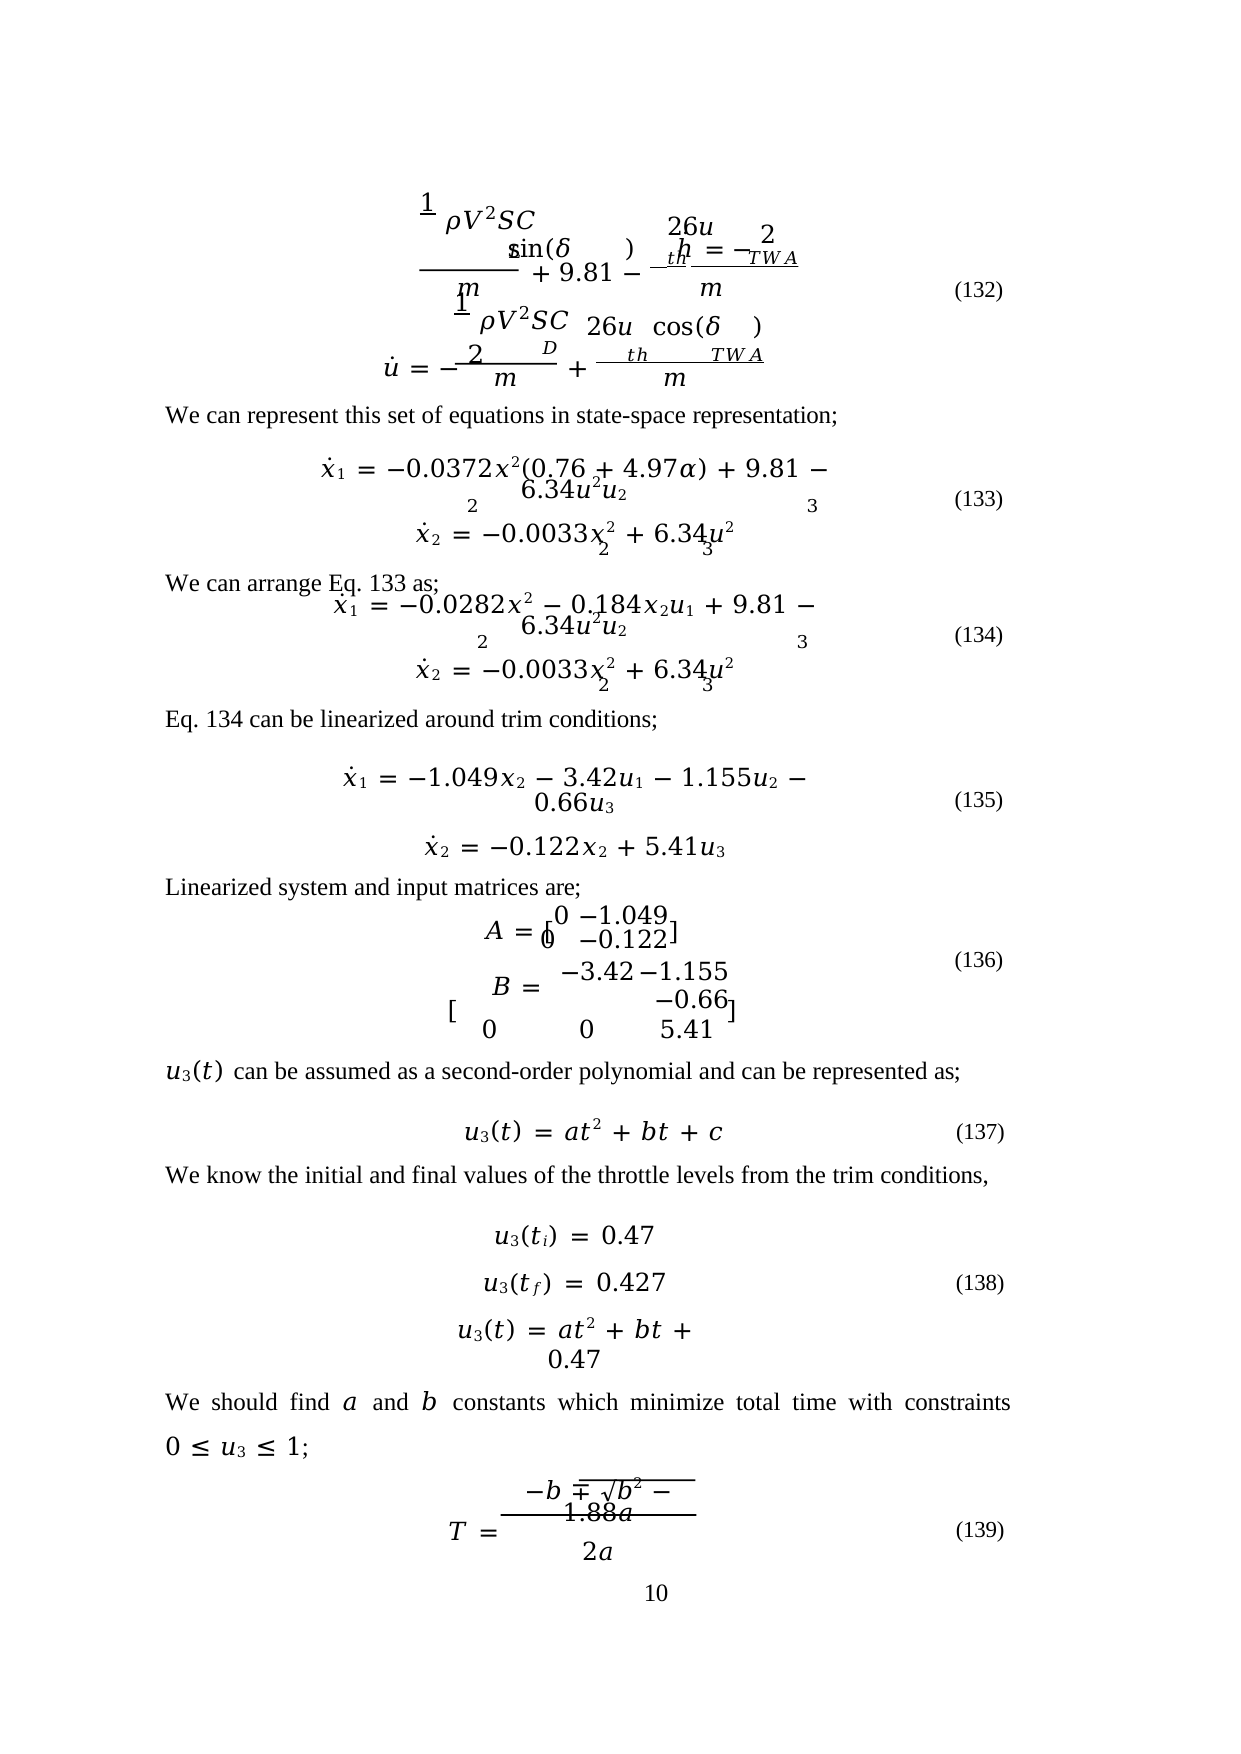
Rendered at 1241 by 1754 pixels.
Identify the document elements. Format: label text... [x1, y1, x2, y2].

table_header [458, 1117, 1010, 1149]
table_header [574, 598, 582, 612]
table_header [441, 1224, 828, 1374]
text 𝑢3(𝑡) can be assumed as a second-order polynomial and can be represented as; [165, 1053, 1094, 1085]
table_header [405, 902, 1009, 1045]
text Eq. 134 can be linearized around trim conditions; [165, 704, 1094, 733]
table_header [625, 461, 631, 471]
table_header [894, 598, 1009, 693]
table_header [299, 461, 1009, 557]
text Linearized system and input matrices are; [165, 872, 1094, 901]
text We know the initial and final values of the throttle levels from the trim conditions, [165, 1160, 1094, 1189]
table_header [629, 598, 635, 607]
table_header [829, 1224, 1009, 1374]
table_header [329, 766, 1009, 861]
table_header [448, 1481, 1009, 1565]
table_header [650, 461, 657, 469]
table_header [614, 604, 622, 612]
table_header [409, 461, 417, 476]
text We should find 𝑎 and 𝑏 constants which minimize total time with constraints [165, 1386, 1094, 1416]
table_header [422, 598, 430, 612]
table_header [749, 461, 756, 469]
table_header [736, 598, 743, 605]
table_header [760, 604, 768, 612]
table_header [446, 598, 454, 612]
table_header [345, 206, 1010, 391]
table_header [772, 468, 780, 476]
text We can represent this set of equations in state-space representation; [165, 401, 1094, 429]
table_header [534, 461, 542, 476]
text 0 ≤ 𝑢3 ≤ 1; [165, 1430, 1094, 1461]
text We can arrange Eq. 133 as; [165, 568, 1094, 597]
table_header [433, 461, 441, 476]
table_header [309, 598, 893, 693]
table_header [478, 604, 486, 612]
